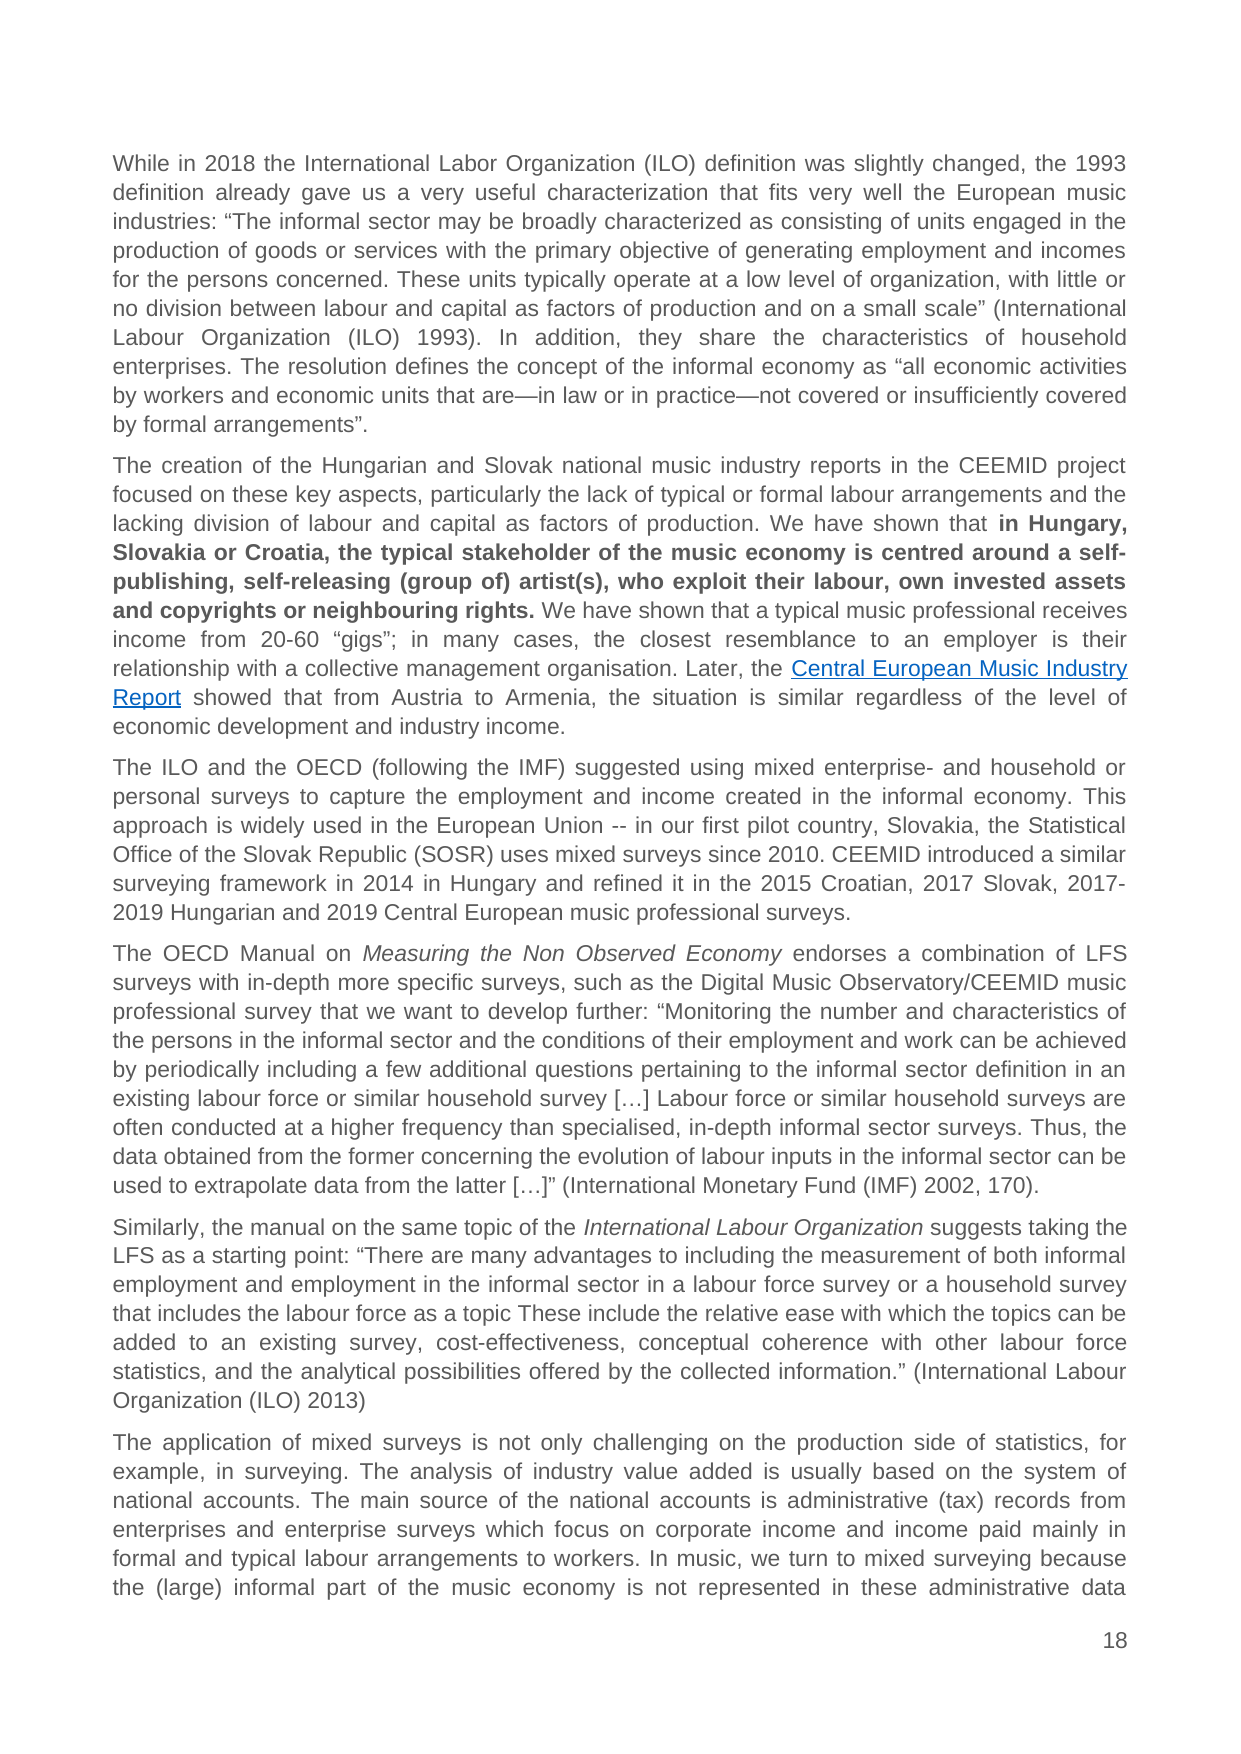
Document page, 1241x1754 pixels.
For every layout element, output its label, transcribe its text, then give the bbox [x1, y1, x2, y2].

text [112, 1429, 1128, 1600]
text The OECD Manual on Measuring the Non Observed Economy endorses a combination of LFS surveys with in-depth more specific surveys, such as the Digital Music Observatory/CEEMID music professional survey that we want to develop further: “Monitoring the number and characteristics of the persons in the informal sector and the conditions of their employment and work can be achieved by periodically including a few additional questions pertaining to the informal sector definition in an existing labour force or similar household survey […] Labour force or similar household surveys are often conducted at a higher frequency than specialised, in-depth informal sector surveys. Thus, the data obtained from the former concerning the evolution of labour inputs in the informal sector can be used to extrapolate data from the latter […]” (International Monetary Fund (IMF) 2002, 170). [112, 940, 1128, 1198]
text While in 2018 the International Labor Organization (ILO) definition was slightly changed, the 1993 definition already gave us a very useful characterization that fits very well the European music industries: “The informal sector may be broadly characterized as consisting of units engaged in the production of goods or services with the primary objective of generating employment and incomes for the persons concerned. These units typically operate at a low level of organization, with little or no division between labour and capital as factors of production and on a small scale” (International Labour Organization (ILO) 1993). In addition, they share the characteristics of household enterprises. The resolution defines the concept of the informal economy as “all economic activities by workers and economic units that are—in law or in practice—not covered or insufficiently covered by formal arrangements”. [112, 150, 1128, 437]
text The ILO and the OECD (following the IMF) suggested using mixed enterprise- and household or personal surveys to capture the employment and income created in the informal economy. This approach is widely used in the European Union -- in our first pilot country, Slovakia, the Statistical Office of the Slovak Republic (SOSR) uses mixed surveys since 2010. CEEMID introduced a similar surveying framework in 2014 in Hungary and refined it in the 2015 Croatian, 2017 Slovak, 2017-2019 Hungarian and 2019 Central European music professional surveys. [112, 754, 1128, 925]
text Similarly, the manual on the same topic of the International Labour Organization suggests taking the LFS as a starting point: “There are many advantages to including the measurement of both informal employment and employment in the informal sector in a labour force survey or a household survey that includes the labour force as a topic These include the relative ease with which the topics can be added to an existing survey, cost-effectiveness, conceptual coherence with other labour force statistics, and the analytical possibilities offered by the collected information.” (International Labour Organization (ILO) 2013) [112, 1213, 1128, 1414]
text The creation of the Hungarian and Slovak national music industry reports in the CEEMID project focused on these key aspects, particularly the lack of typical or formal labour arrangements and the lacking division of labour and capital as factors of production. We have shown that in Hungary, Slovakia or Croatia, the typical stakeholder of the music economy is centred around a self-publishing, self-releasing (group of) artist(s), who exploit their labour, own invested assets and copyrights or neighbouring rights. We have shown that a typical music professional receives income from 20-60 “gigs”; in many cases, the closest resemblance to an employer is their relationship with a collective management organisation. Later, the Central European Music Industry Report showed that from Austria to Armenia, the situation is similar regardless of the level of economic development and industry income. [112, 452, 1128, 739]
